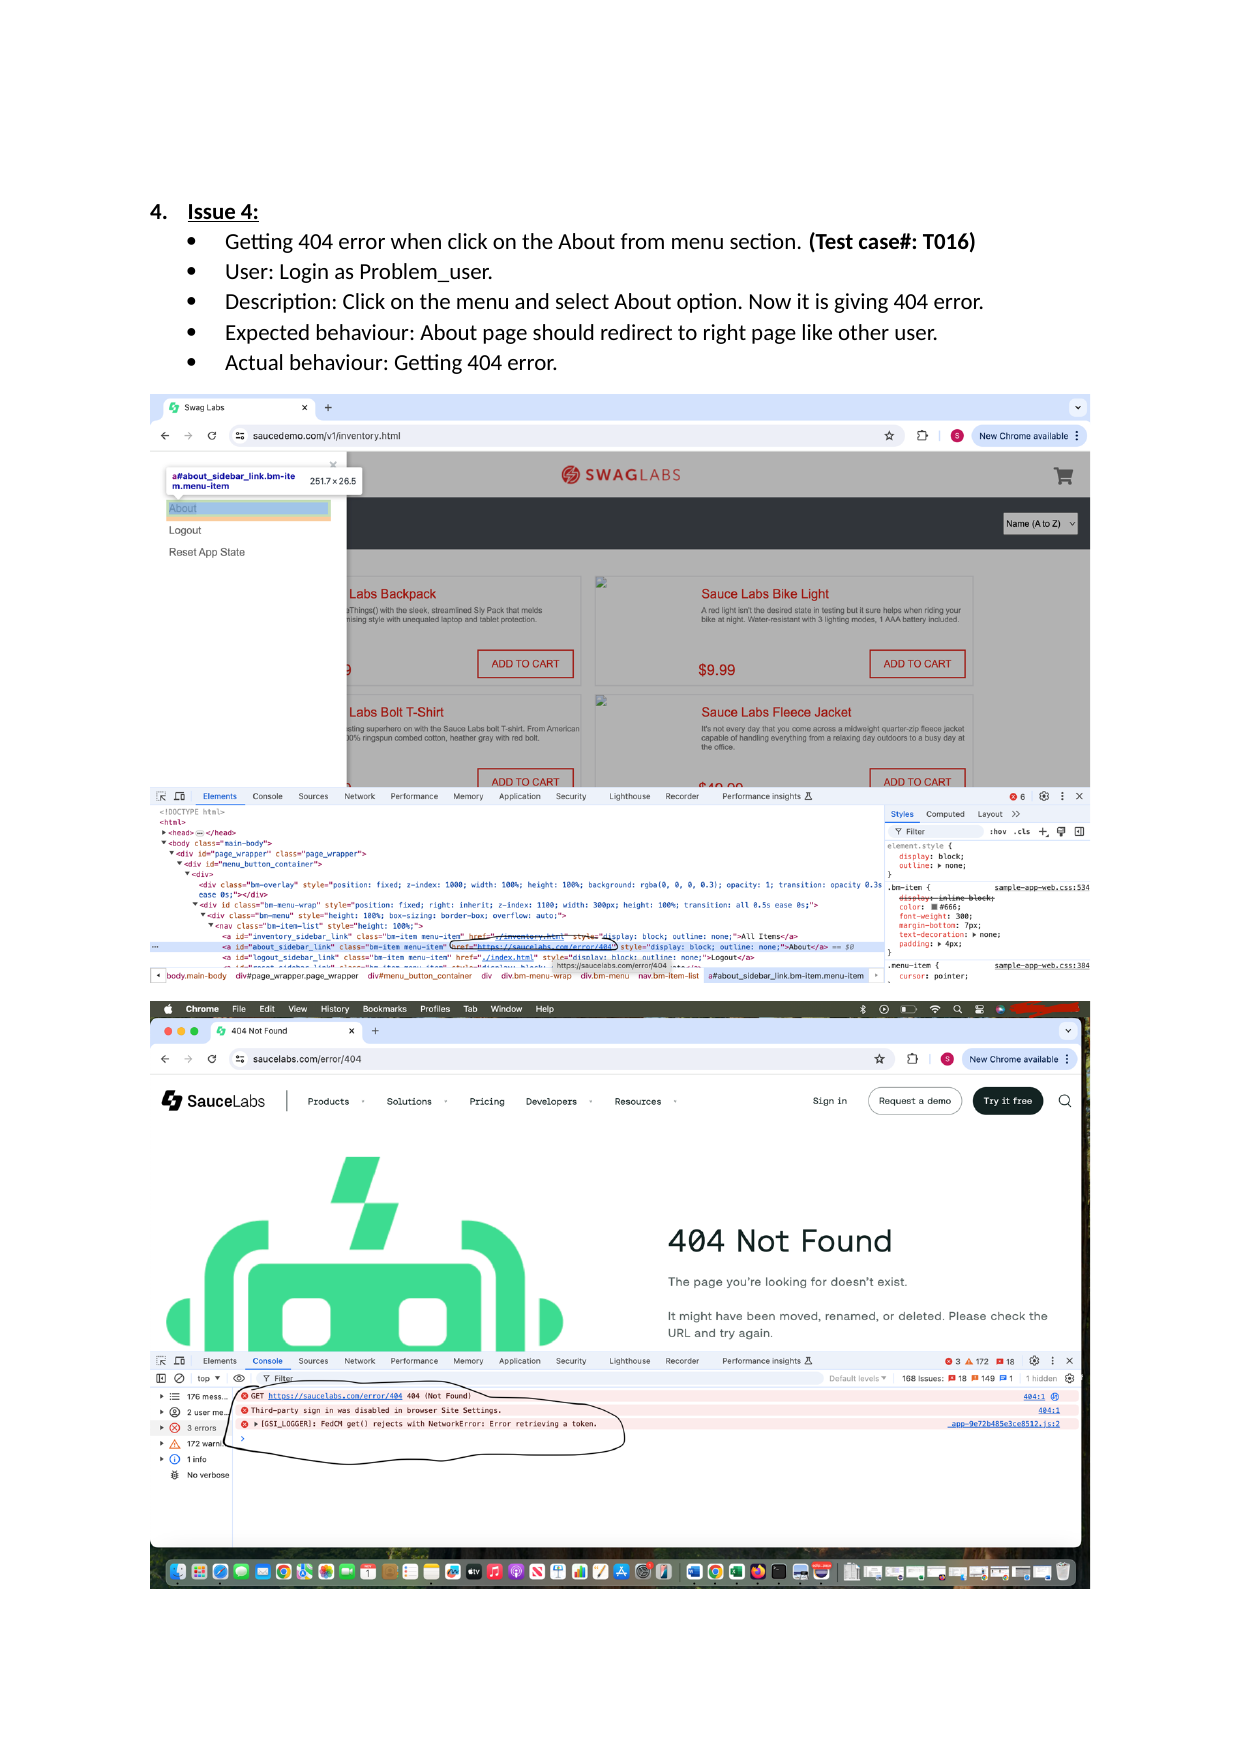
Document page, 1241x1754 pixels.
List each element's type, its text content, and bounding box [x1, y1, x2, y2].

list Issue 4: [150, 197, 1090, 225]
picture [150, 1001, 1091, 1589]
list Getting 404 error when click on the About from menu section. (Test case#: T016) [187, 227, 1090, 255]
picture [150, 394, 1091, 983]
list Description: Click on the menu and select About option. Now it is giving 404 error. [187, 287, 1090, 316]
list Expected behaviour: About page should redirect to right page like other user. [187, 318, 1090, 346]
list Actual behaviour: Getting 404 error. [187, 348, 1090, 376]
list User: Login as Problem_user. [187, 257, 1090, 285]
